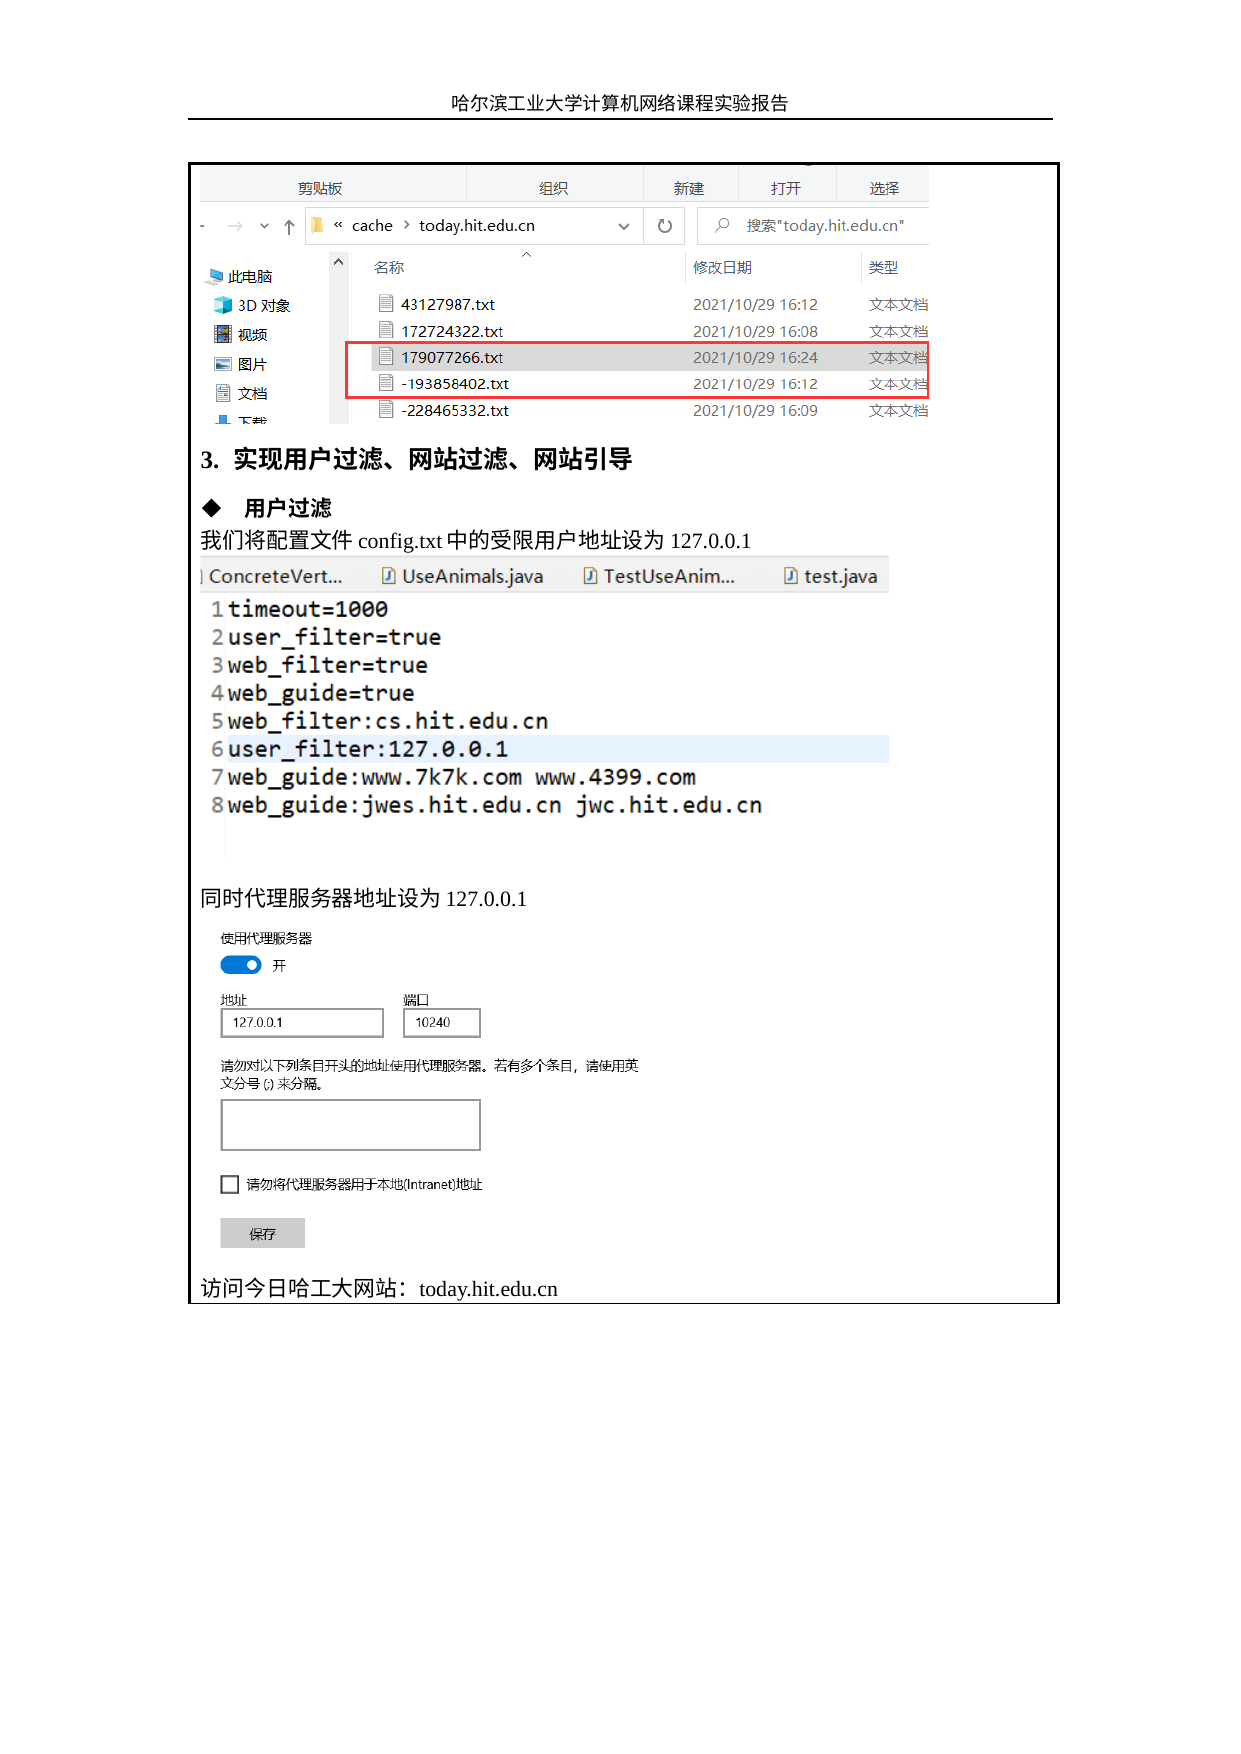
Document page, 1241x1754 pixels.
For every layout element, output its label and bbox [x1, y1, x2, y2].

picture [200, 165, 930, 424]
table_cell [191, 165, 1057, 1303]
picture [200, 555, 889, 859]
picture [200, 912, 676, 1255]
